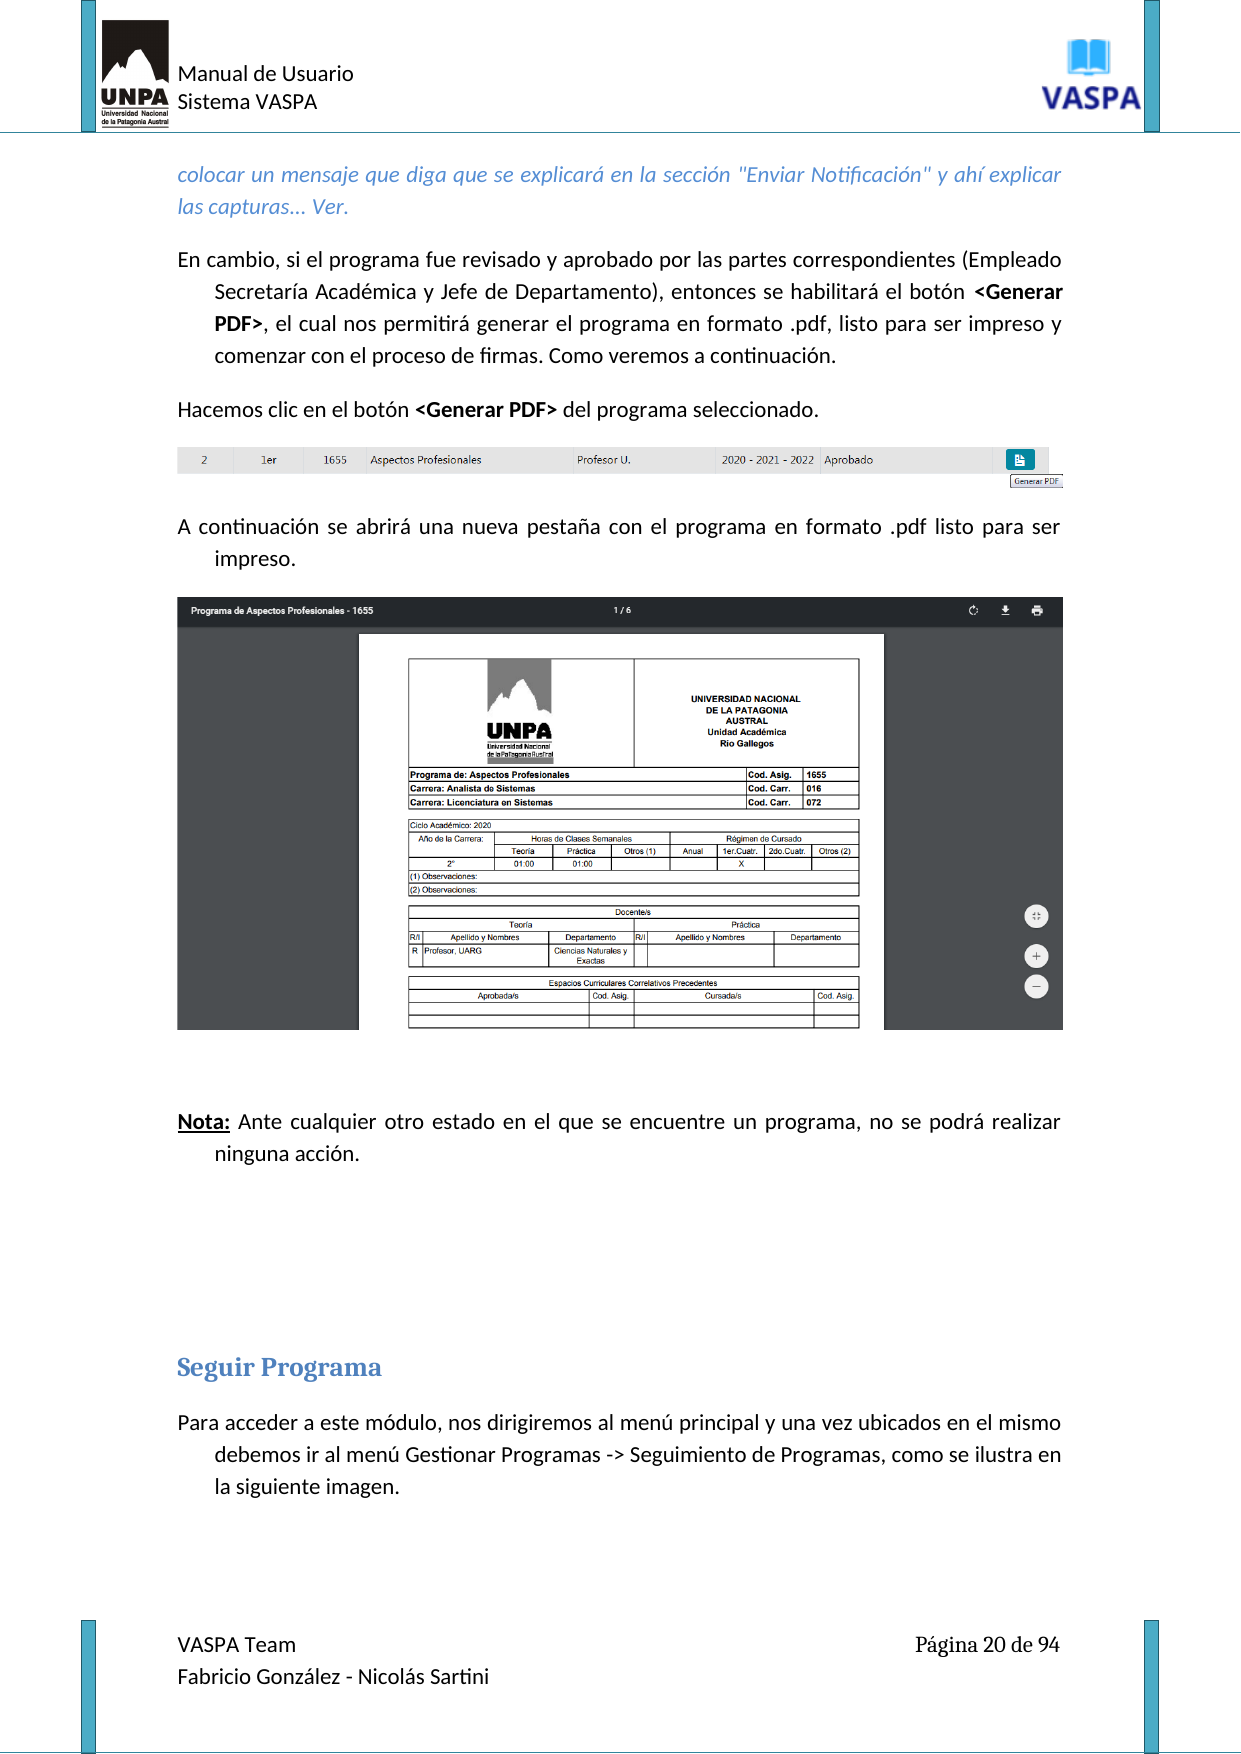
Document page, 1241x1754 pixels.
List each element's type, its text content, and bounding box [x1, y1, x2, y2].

text A continuación se abrirá una nueva pestaña con el programa en formato .pdf listo para ser impreso. [177, 512, 1063, 573]
text Seguir Programa [177, 1352, 1063, 1383]
picture [1036, 19, 1146, 129]
text Nota: Ante cualquier otro estado en el que se encuentre un programa, no se podrá realizar ninguna acción. [177, 1107, 1063, 1167]
text En cambio, si el programa fue revisado y aprobado por las partes correspondientes (Empleado Secretaría Académica y Jefe de Departamento), entonces se habilitará el botón <Generar PDF>, el cual nos permitirá generar el programa en formato .pdf, listo para ser impreso y comenzar con el proceso de firmas. Como veremos a continuación. [177, 245, 1063, 370]
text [177, 160, 1063, 220]
picture [100, 18, 170, 129]
picture [177, 597, 1063, 1030]
text Hacemos clic en el botón <Generar PDF> del programa seleccionado. [177, 395, 1063, 423]
picture [177, 447, 1063, 488]
text Para acceder a este módulo, nos dirigiremos al menú principal y una vez ubicados en el mismo debemos ir al menú Gestionar Programas -> Seguimiento de Programas, como se ilustra en la siguiente imagen. [177, 1408, 1063, 1501]
